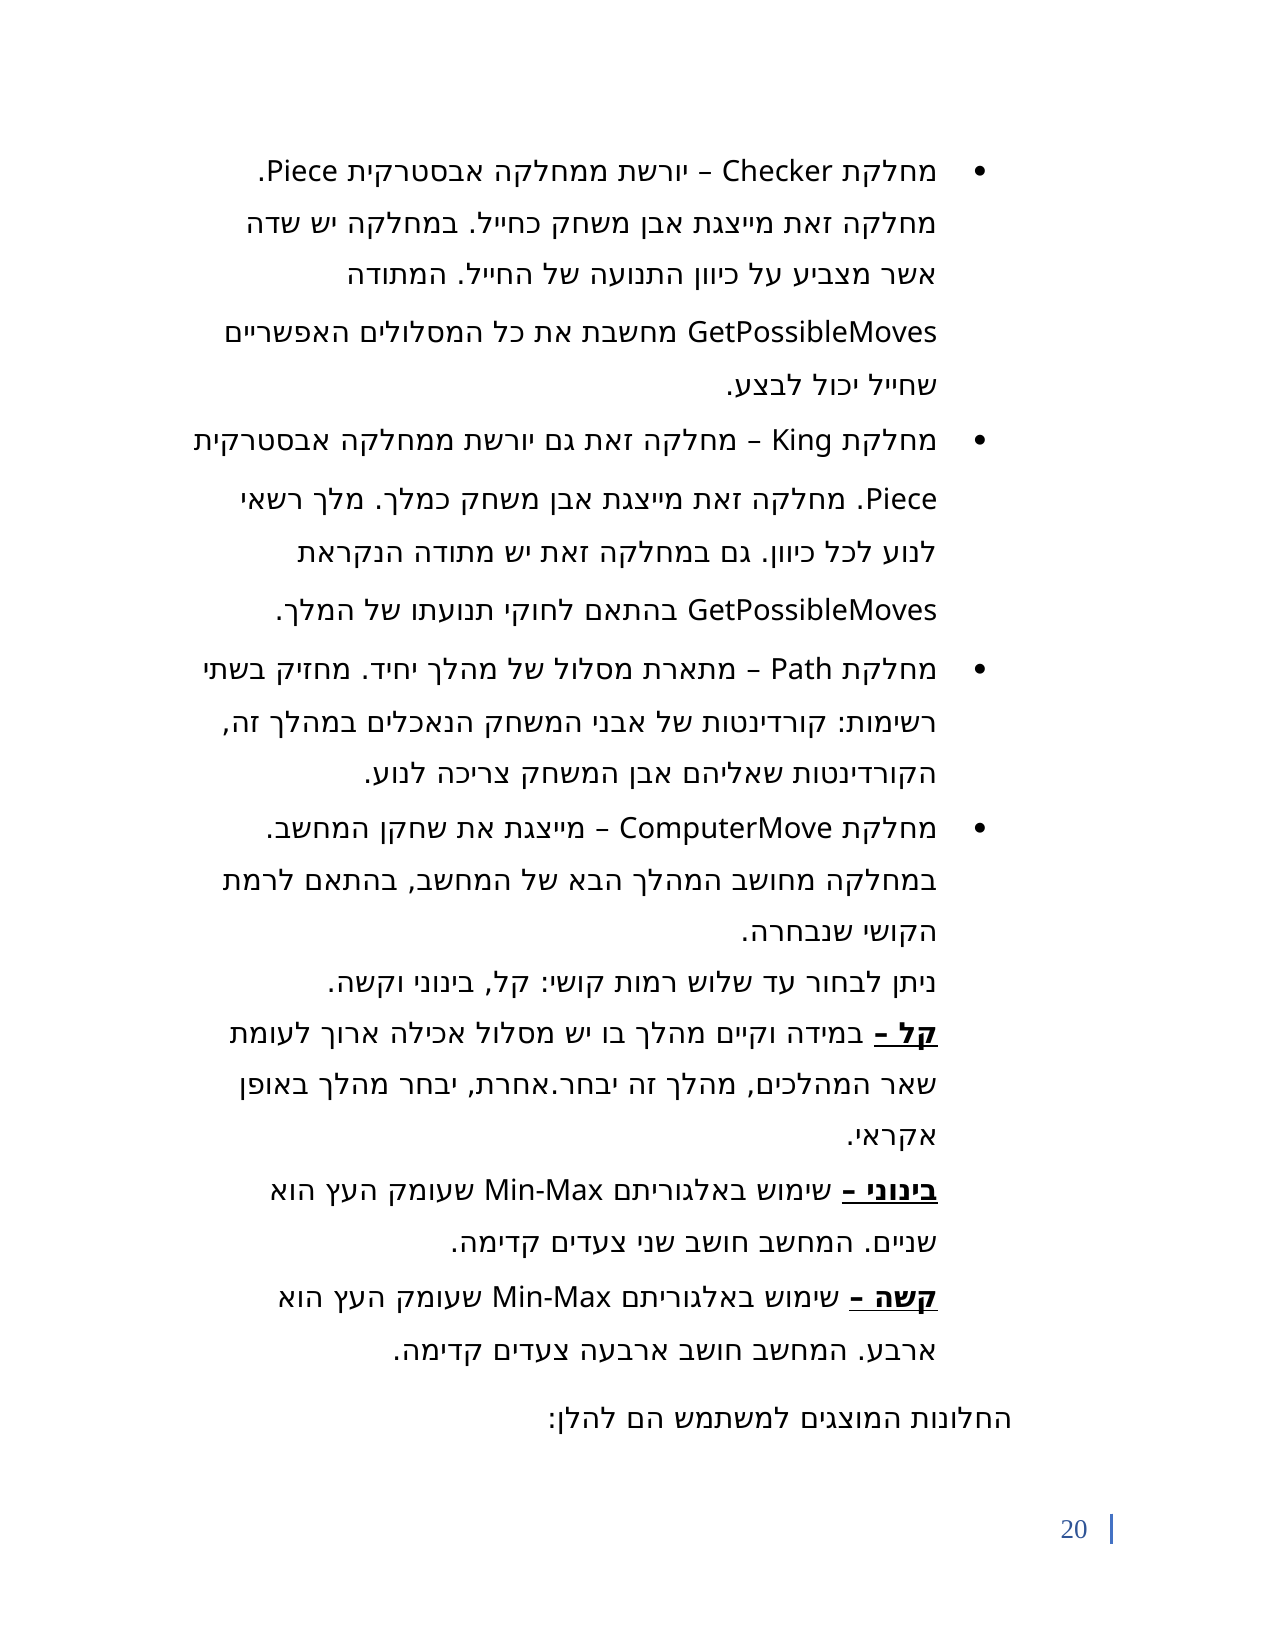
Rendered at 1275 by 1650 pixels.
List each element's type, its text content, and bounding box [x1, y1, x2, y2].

list בינוני – שימוש באלגוריתם Min-Max שעומק העץ הוא שניים. המחשב חושב שני צעדים קדימה. [187, 1169, 937, 1260]
list מחלקת Path – מתארת מסלול של מהלך יחיד. מחזיק בשתי רשימות: קורדינטות של אבני המשחק הנאכלים במהלך זה, הקורדינטות שאליהם אבן המשחק צריכה לנוע. [187, 648, 975, 790]
list קל – במידה וקיים מהלך בו יש מסלול אכילה ארוך לעומת שאר המהלכים, מהלך זה יבחר.אחרת, יבחר מהלך באופן אקראי. [187, 1016, 937, 1152]
text החלונות המוצגים למשתמש הם להלן: [187, 1401, 1012, 1435]
list מחלקת King – מחלקה זאת גם יורשת ממחלקה אבסטרקית Piece. מחלקה זאת מייצגת אבן משחק כמלך. מלך רשאי לנוע לכל כיוון. גם במחלקה זאת יש מתודה הנקראת GetPossibleMoves בהתאם לחוקי תנועתו של המלך. [187, 419, 975, 628]
list ניתן לבחור עד שלוש רמות קושי: קל, בינוני וקשה. [187, 965, 937, 999]
list קשה – שימוש באלגוריתם Min-Max שעומק העץ הוא ארבע. המחשב חושב ארבעה צעדים קדימה. [187, 1277, 937, 1367]
list מחלקת ComputerMove – מייצגת את שחקן המחשב. במחלקה מחושב המהלך הבא של המחשב, בהתאם לרמת הקושי שנבחרה. [187, 807, 975, 948]
list מחלקת Checker – יורשת ממחלקה אבסטרקית Piece. מחלקה זאת מייצגת אבן משחק כחייל. במחלקה יש שדה אשר מצביע על כיוון התנועה של החייל. המתודה GetPossibleMoves מחשבת את כל המסלולים האפשריים שחייל יכול לבצע. [187, 150, 975, 402]
